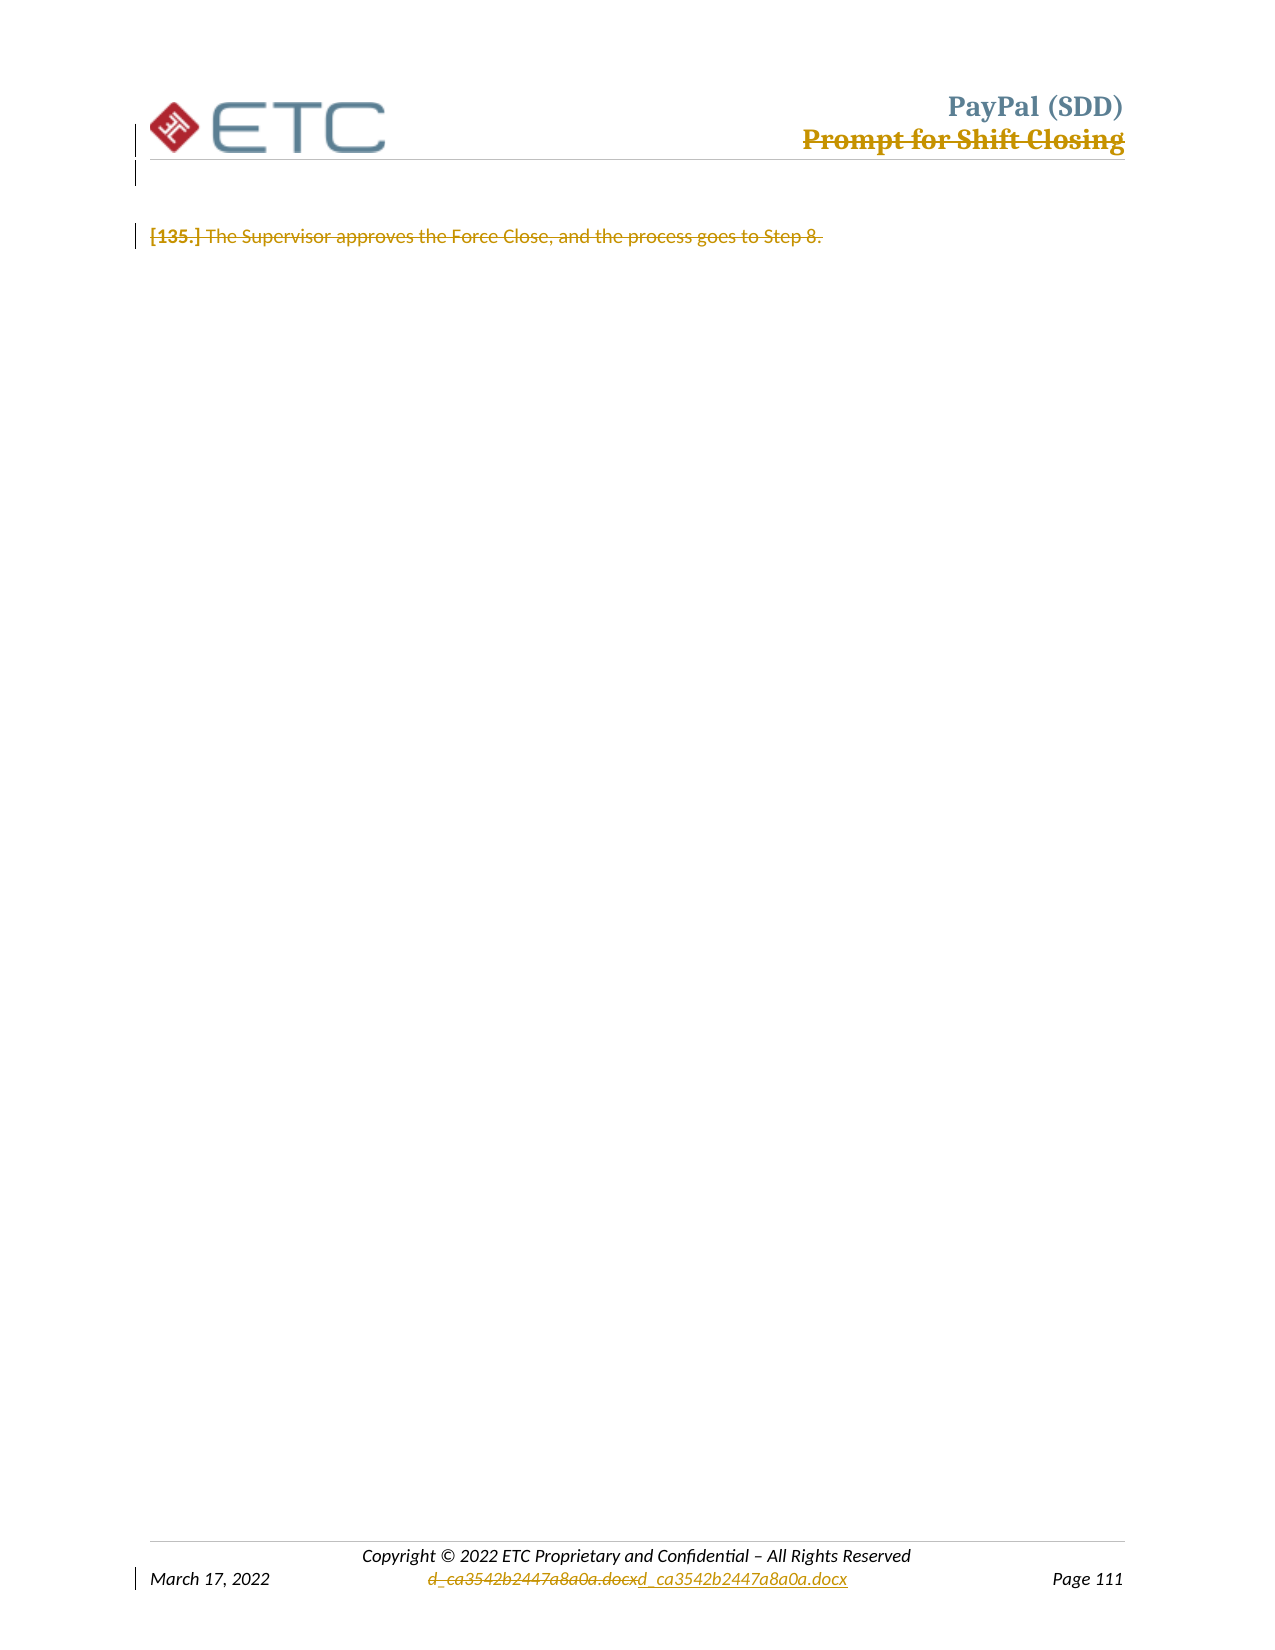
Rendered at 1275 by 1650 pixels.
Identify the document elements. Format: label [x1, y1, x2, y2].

picture [150, 102, 386, 153]
